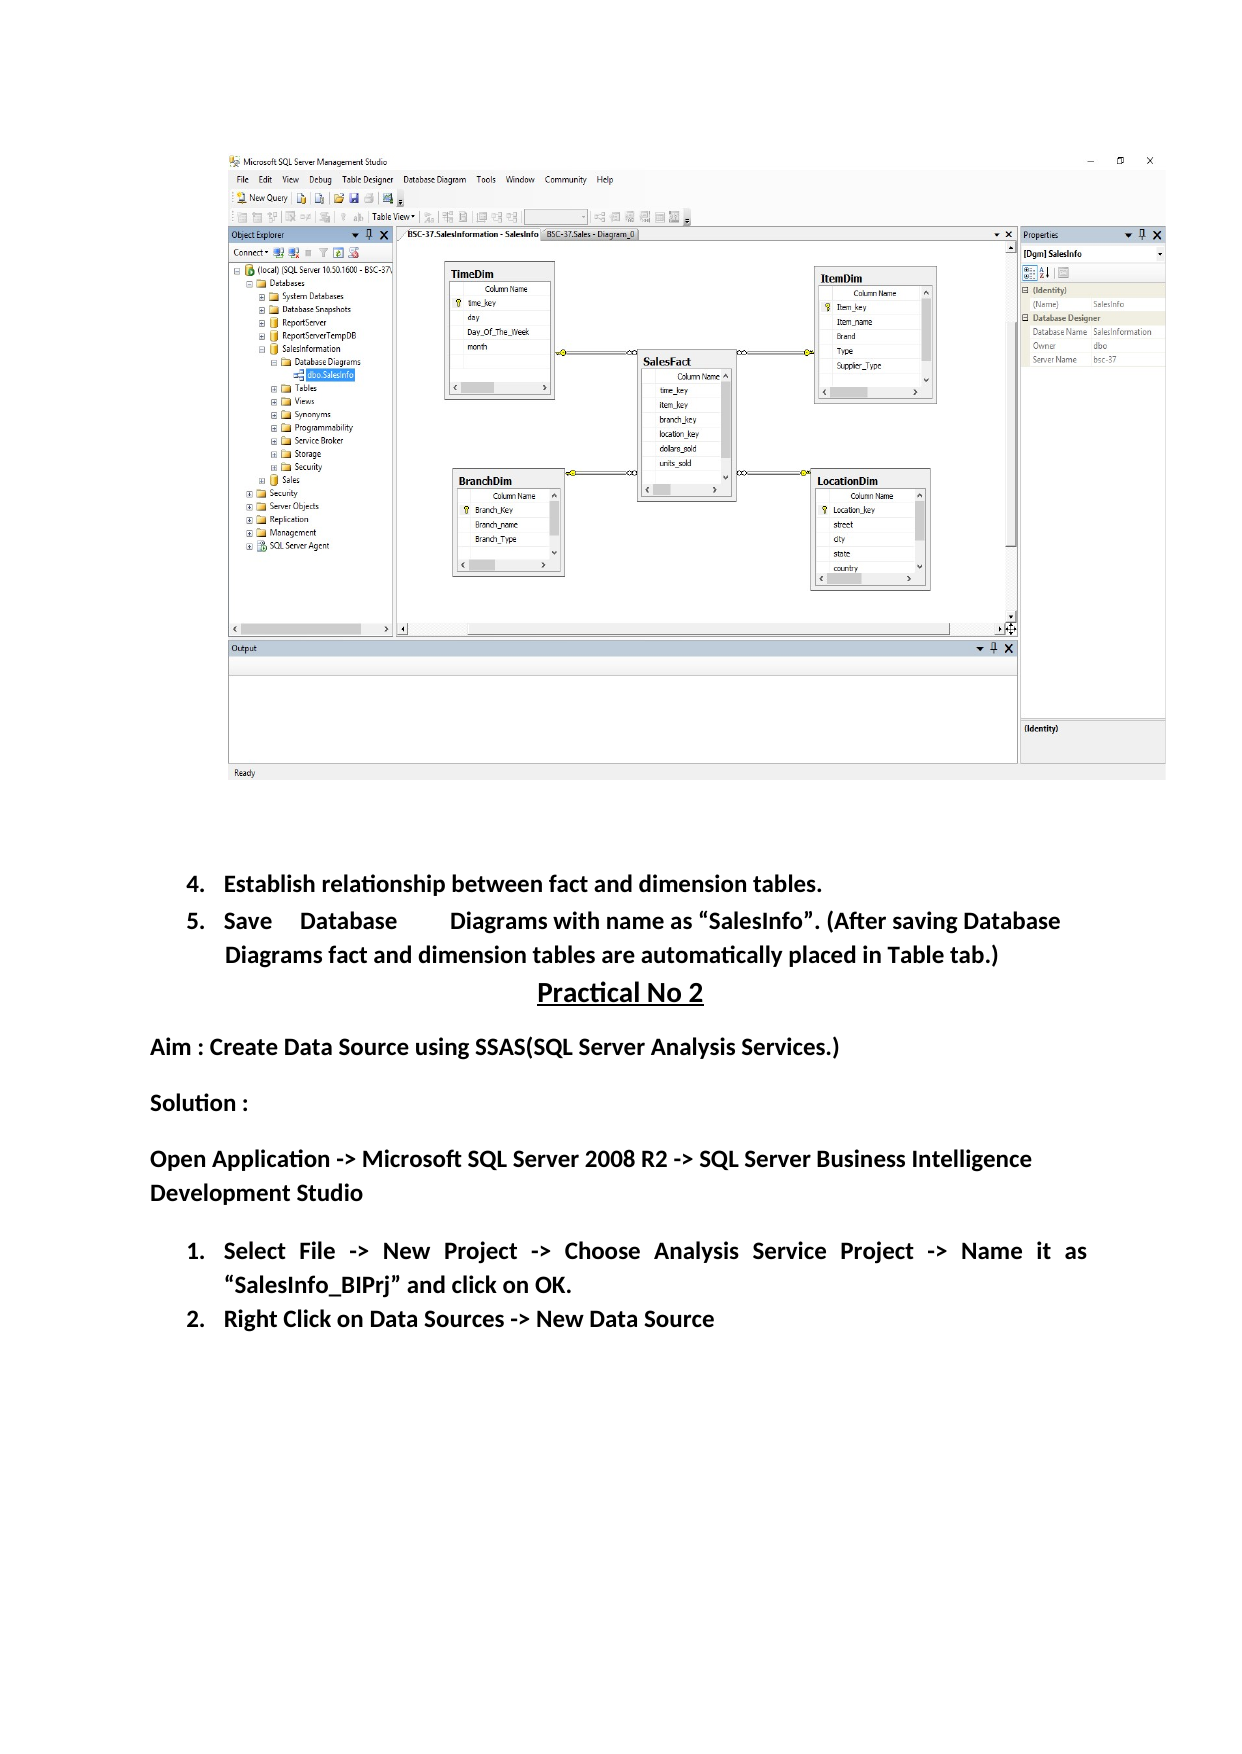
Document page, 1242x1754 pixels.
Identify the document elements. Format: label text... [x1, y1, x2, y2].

text Aim : Create Data Source using SSAS(SQL Server Analysis Services.) [150, 1031, 1089, 1062]
text Solution : [150, 1087, 1089, 1118]
list Save Database Diagrams with name as “SalesInfo”. (After saving Database [186, 905, 1089, 936]
subtitle Practical No 2 [150, 974, 1090, 1009]
text Development Studio [150, 1178, 1089, 1208]
list Right Click on Data Sources -> New Data Source [186, 1303, 1089, 1334]
text Open Application -> Microsoft SQL Server 2008 R2 -> SQL Server Business Intelligence [150, 1143, 1089, 1174]
text Diagrams fact and dimension tables are automatically placed in Table tab.) [225, 939, 1089, 970]
list Select File -> New Project -> Choose Analysis Service Project -> Name it as “SalesInfo_BIPrj” and click on OK. [186, 1235, 1089, 1299]
picture [228, 153, 1166, 780]
list Establish relationship between fact and dimension tables. [186, 868, 1089, 899]
